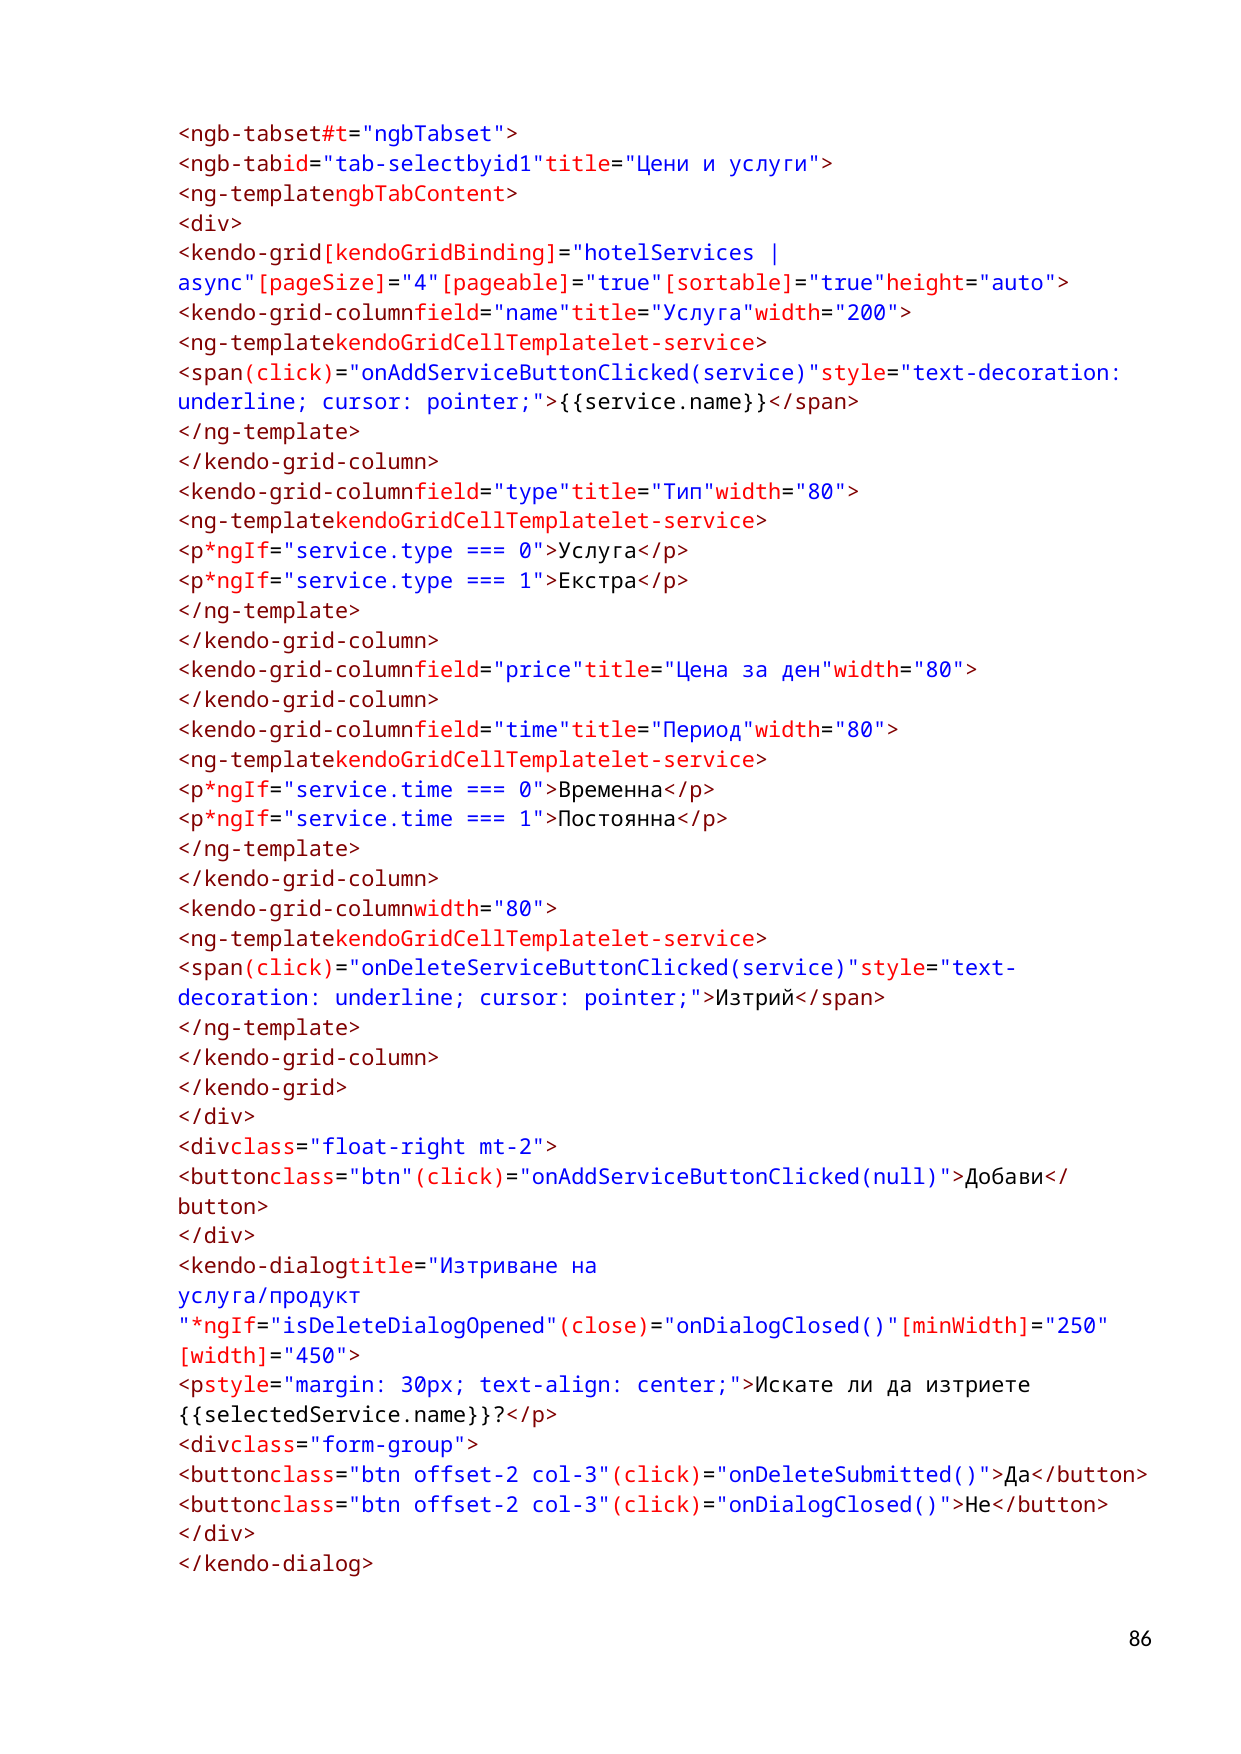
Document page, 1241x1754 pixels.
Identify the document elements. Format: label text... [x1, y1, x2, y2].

text <pstyle="margin: 30px; text-align: center;">Искате ли да изтриете {{selectedService.name}}?</p> [177, 1369, 1152, 1429]
text </kendo-grid-column> [177, 446, 1152, 476]
text <ng-templatekendoGridCellTemplatelet-service> [177, 505, 1152, 535]
text </ng-template> [177, 1012, 1152, 1042]
text </kendo-grid-column> [177, 684, 1152, 714]
text <buttonclass="btn offset-2 col-3"(click)="onDialogClosed()">Не</button> [177, 1488, 1152, 1518]
text <ngb-tabid="tab-selectbyid1"title="Цени и услуги"> [177, 148, 1152, 178]
text <buttonclass="btn offset-2 col-3"(click)="onDeleteSubmitted()">Да</button> [177, 1459, 1152, 1488]
text </kendo-grid-column> [177, 624, 1152, 654]
text <divclass="form-group"> [177, 1429, 1152, 1459]
text </ng-template> [177, 833, 1152, 863]
text </div> [177, 1518, 1152, 1548]
text <p*ngIf="service.time === 0">Временна</p> [177, 773, 1152, 803]
text <kendo-grid-columnfield="price"title="Цена за ден"width="80"> [177, 654, 1152, 684]
text </kendo-grid-column> [177, 863, 1152, 893]
text </kendo-grid> [177, 1071, 1152, 1101]
text </kendo-dialog> [177, 1548, 1152, 1578]
text <kendo-grid[kendoGridBinding]="hotelServices | async"[pageSize]="4"[pageable]="true"[sortable]="true"height="auto"> [177, 237, 1152, 297]
text <p*ngIf="service.time === 1">Постоянна</p> [177, 803, 1152, 833]
text </div> [177, 1101, 1152, 1131]
text <p*ngIf="service.type === 1">Екстра</p> [177, 565, 1152, 595]
text </div> [177, 1220, 1152, 1250]
text <p*ngIf="service.type === 0">Услуга</p> [177, 535, 1152, 565]
text </kendo-grid-column> [177, 1042, 1152, 1071]
text <divclass="float-right mt-2"> [177, 1131, 1152, 1161]
text [width]="450"> [177, 1339, 1152, 1369]
text <kendo-grid-columnwidth="80"> [177, 893, 1152, 922]
text <ng-templatengbTabContent> [177, 178, 1152, 207]
text <ng-templatekendoGridCellTemplatelet-service> [177, 922, 1152, 952]
text <div> [177, 207, 1152, 237]
text <kendo-dialogtitle="Изтриване на услуга/продукт"*ngIf="isDeleteDialogOpened"(close)="onDialogClosed()"[minWidth]="250" [177, 1250, 1152, 1339]
text <buttonclass="btn"(click)="onAddServiceButtonClicked(null)">Добави</button> [177, 1161, 1152, 1220]
text </ng-template> [177, 595, 1152, 624]
text <ng-templatekendoGridCellTemplatelet-service> [177, 744, 1152, 773]
text </ng-template> [177, 416, 1152, 446]
text <ng-templatekendoGridCellTemplatelet-service> [177, 327, 1152, 356]
text <kendo-grid-columnfield="type"title="Тип"width="80"> [177, 476, 1152, 505]
text <ngb-tabset#t="ngbTabset"> [177, 118, 1152, 148]
text <span(click)="onAddServiceButtonClicked(service)"style="text-decoration: underline; cursor: pointer;">{{service.name}}</span> [177, 356, 1152, 416]
text <span(click)="onDeleteServiceButtonClicked(service)"style="text-decoration: underline; cursor: pointer;">Изтрий</span> [177, 952, 1152, 1012]
text <kendo-grid-columnfield="name"title="Услуга"width="200"> [177, 297, 1152, 327]
text <kendo-grid-columnfield="time"title="Период"width="80"> [177, 714, 1152, 744]
